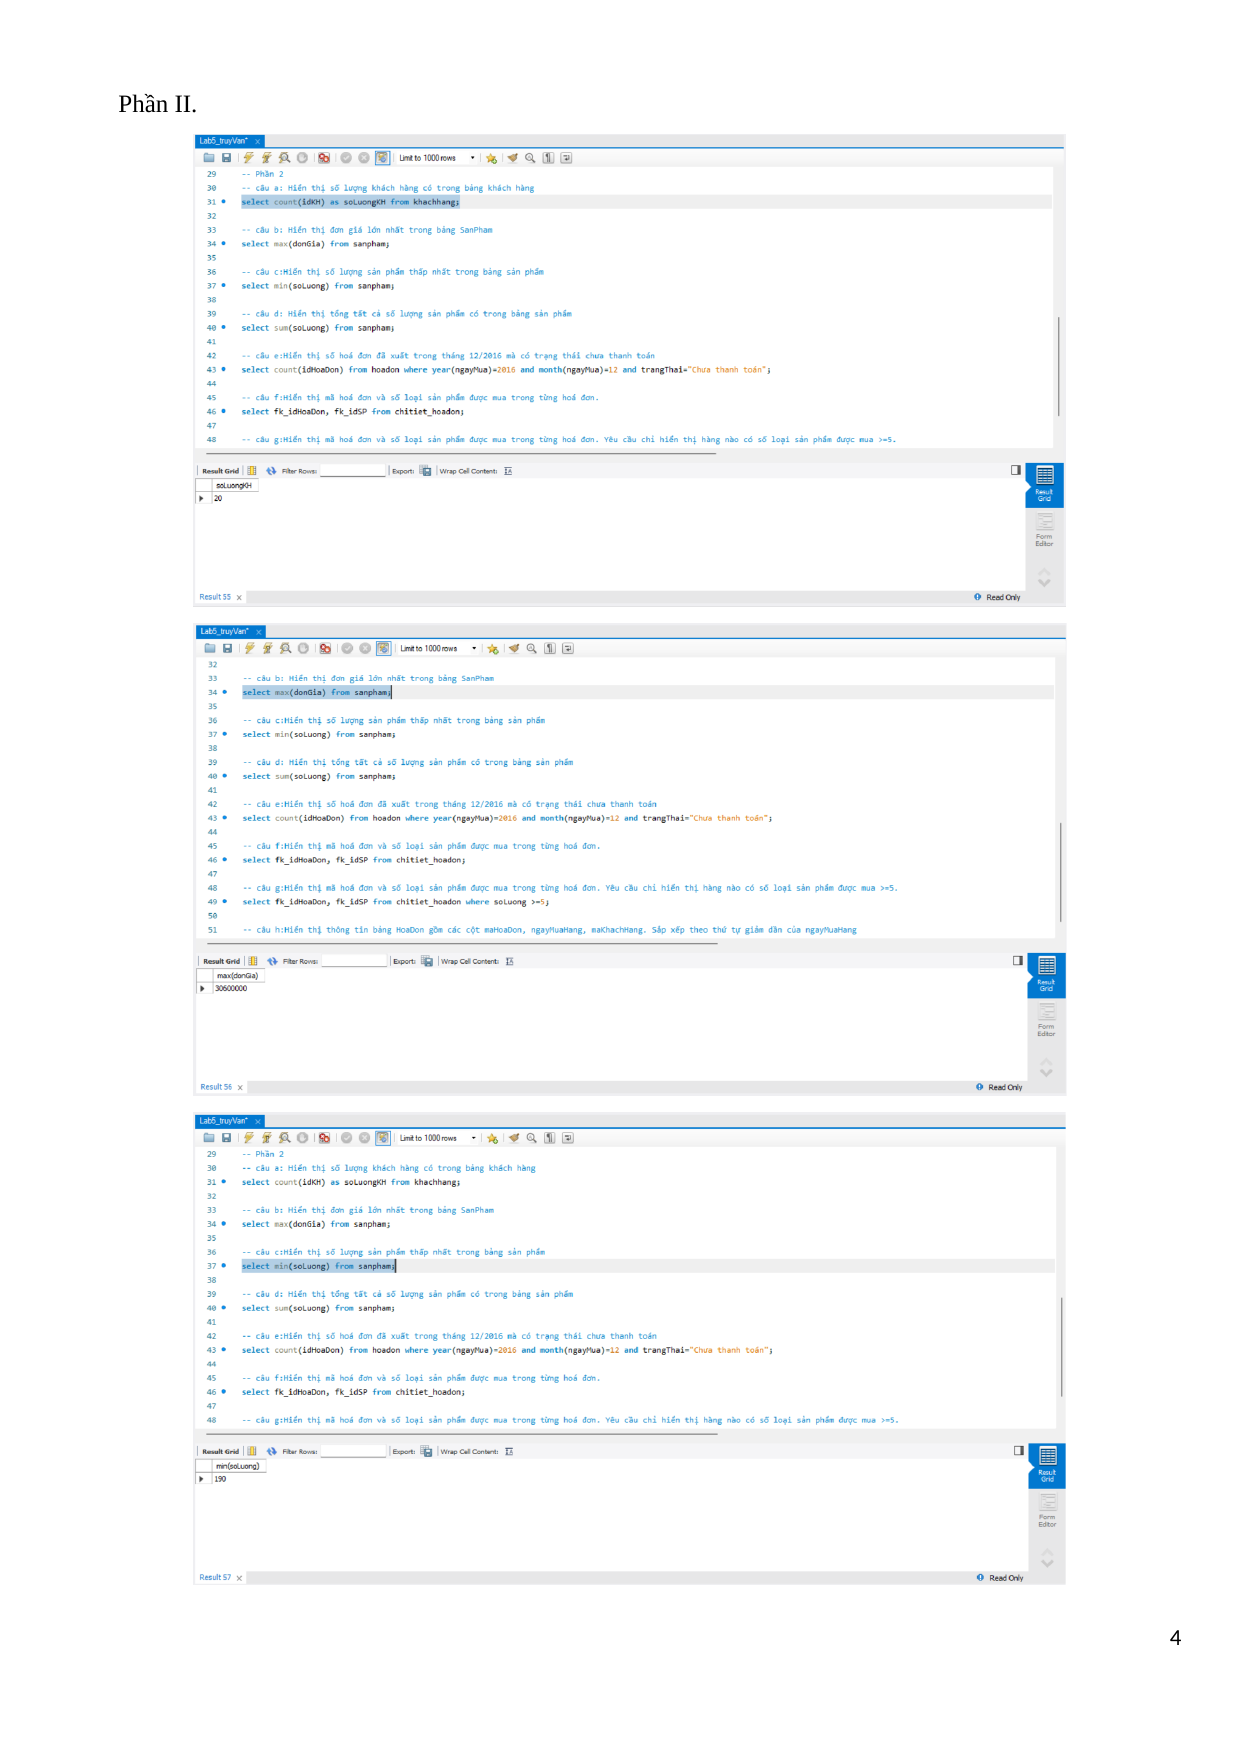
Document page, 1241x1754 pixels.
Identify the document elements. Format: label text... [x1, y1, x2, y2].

text Phần II. [118, 89, 1181, 117]
picture [193, 134, 1066, 607]
picture [193, 623, 1067, 1096]
picture [193, 1112, 1066, 1585]
